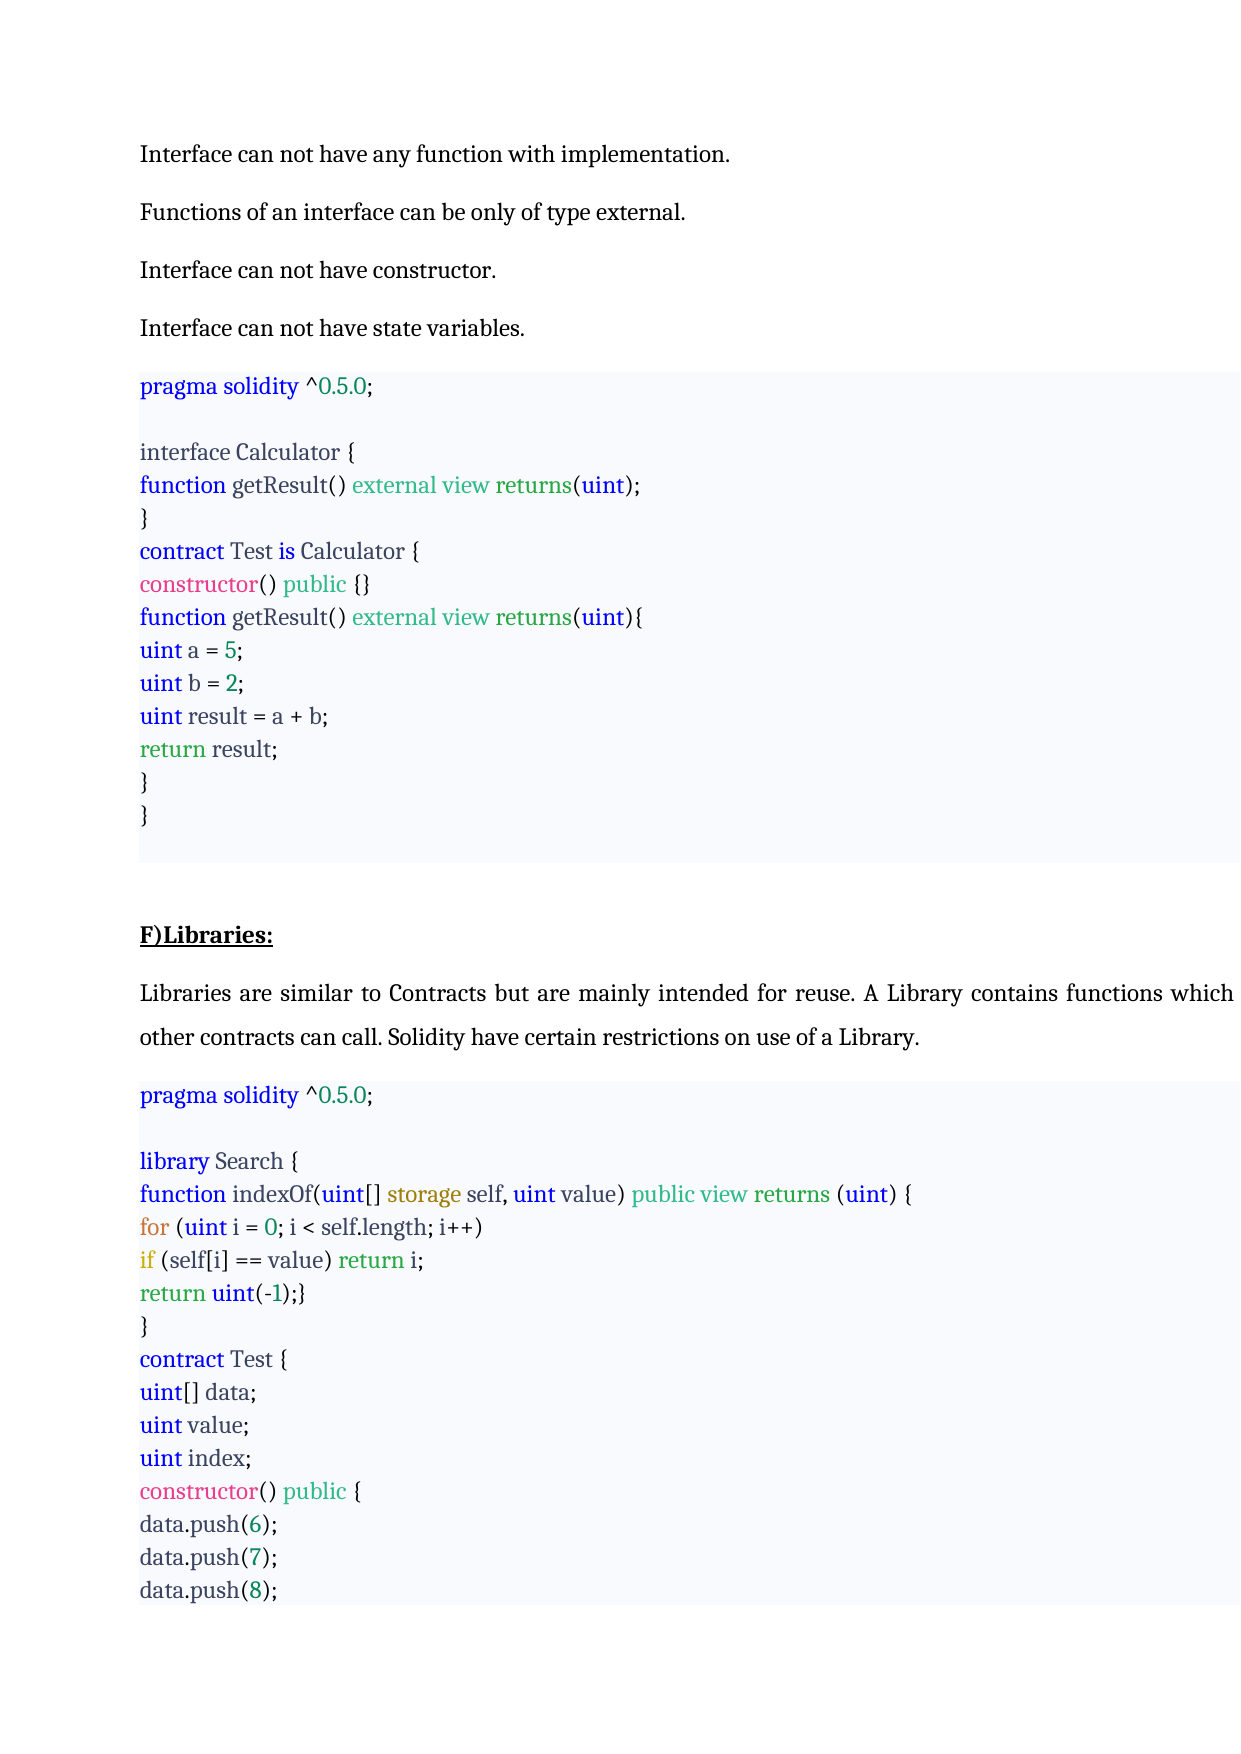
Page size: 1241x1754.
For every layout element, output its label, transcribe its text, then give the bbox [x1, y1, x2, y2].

text for (uint i = 0; i < self.length; i++) [139, 1213, 1240, 1241]
text } [139, 504, 1240, 533]
text constructor() public {} [139, 570, 1240, 599]
text uint value; [139, 1411, 1240, 1439]
text } [139, 1312, 1240, 1341]
text pragma solidity ^0.5.0; [139, 1081, 1240, 1109]
text uint a = 5; [139, 636, 1240, 665]
text constructor() public { [139, 1477, 1240, 1506]
text contract Test is Calculator { [139, 537, 1240, 566]
text return uint(-1);} [139, 1279, 1240, 1307]
text function getResult() external view returns(uint){ [139, 603, 1240, 632]
text function indexOf(uint[] storage self, uint value) public view returns (uint) { [139, 1180, 1240, 1208]
text function getResult() external view returns(uint); [139, 471, 1240, 500]
text } [139, 768, 1240, 797]
text if (self[i] == value) return i; [139, 1246, 1240, 1274]
text data.push(8); [139, 1576, 1240, 1605]
text Interface can not have constructor. [139, 256, 1235, 284]
text Functions of an interface can be only of type external. [139, 198, 1235, 226]
text } [139, 801, 1240, 830]
text library Search { [139, 1147, 1240, 1175]
text uint[] data; [139, 1378, 1240, 1407]
text data.push(6); [139, 1510, 1240, 1539]
text uint b = 2; [139, 669, 1240, 698]
text data.push(7); [139, 1543, 1240, 1572]
text Libraries are similar to Contracts but are mainly intended for reuse. A Library contains functions which other contracts can call. Solidity have certain restrictions on use of a Library. [139, 979, 1235, 1051]
text Interface can not have any function with implementation. [139, 139, 1235, 168]
text contract Test { [139, 1345, 1240, 1373]
text Interface can not have state variables. [139, 314, 1235, 343]
text F)Libraries: [139, 921, 1235, 950]
text uint result = a + b; [139, 702, 1240, 731]
text interface Calculator { [139, 438, 1240, 467]
text pragma solidity ^0.5.0; [139, 372, 1240, 401]
text return result; [139, 735, 1240, 764]
text uint index; [139, 1444, 1240, 1473]
